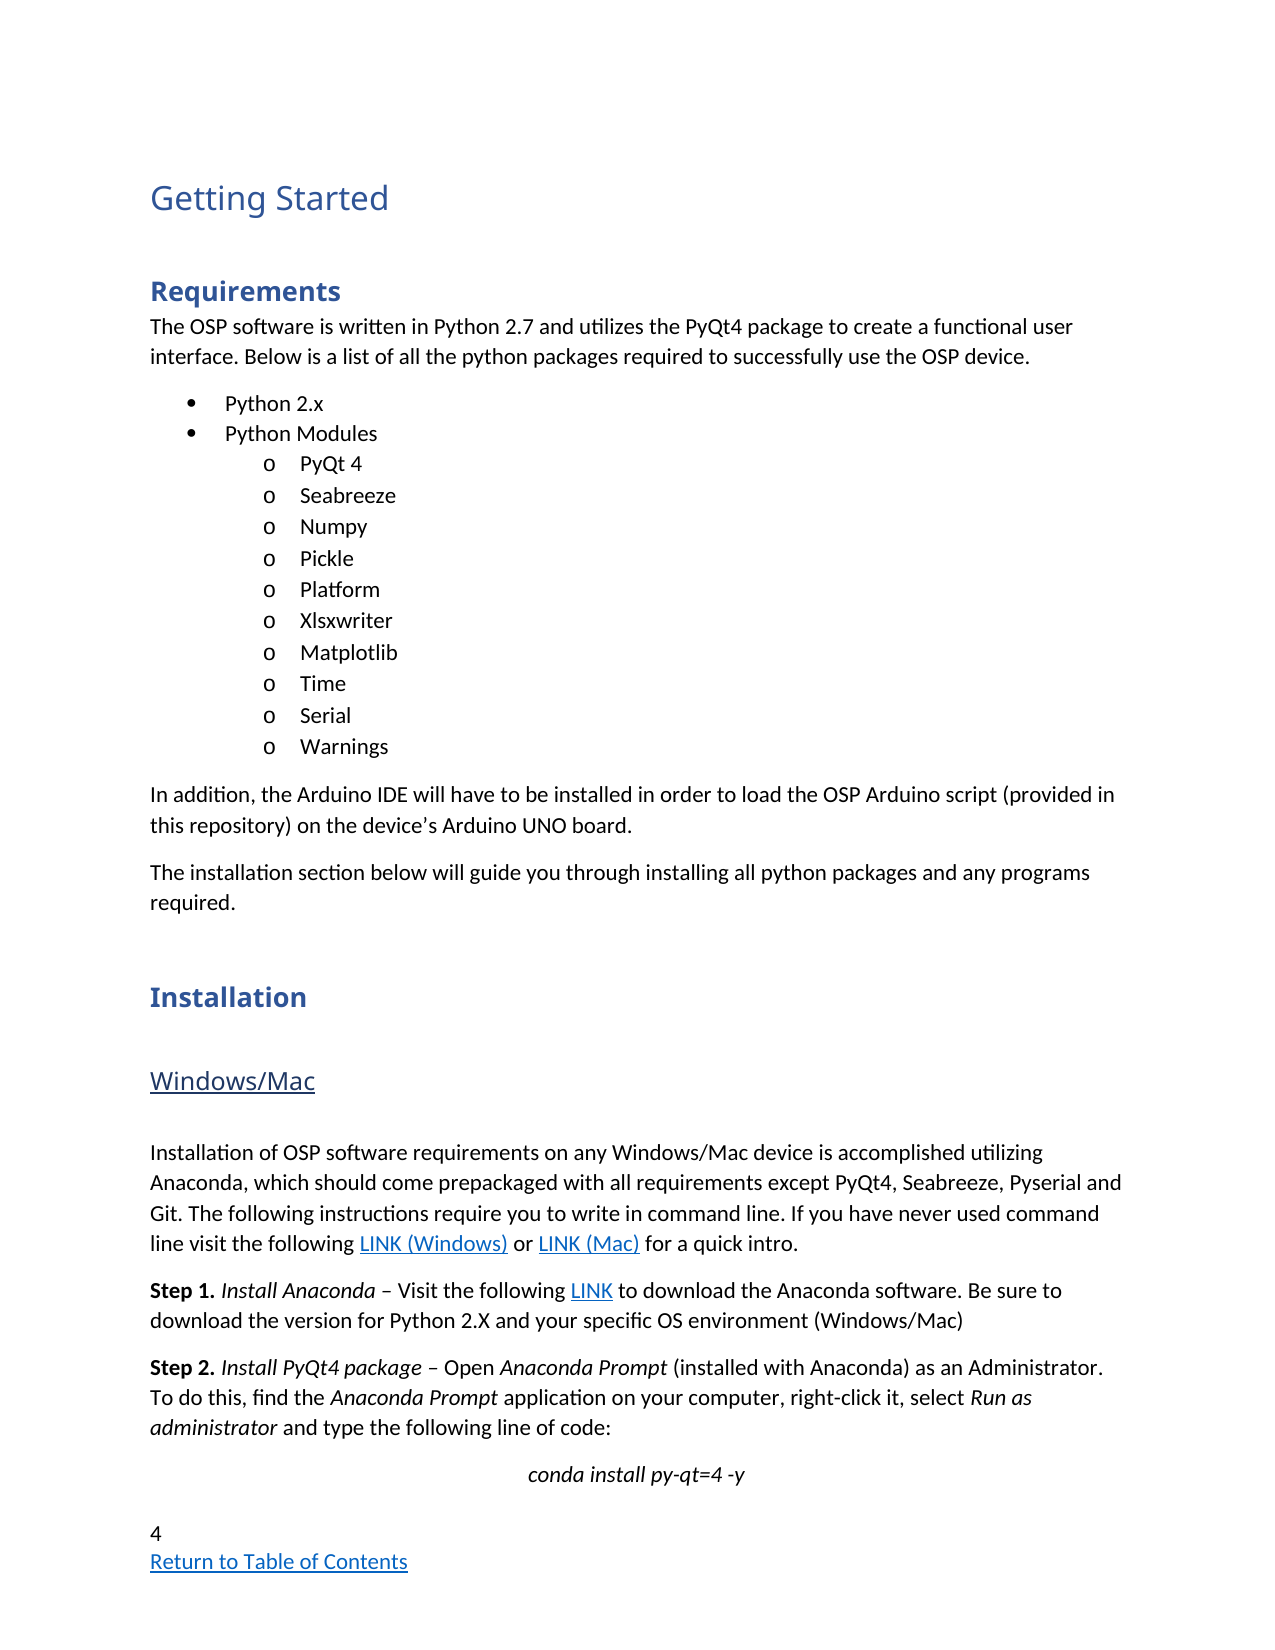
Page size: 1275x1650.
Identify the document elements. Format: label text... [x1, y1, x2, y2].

subtitle Requirements [150, 272, 1125, 309]
text Step 2. Install PyQt4 package – Open Anaconda Prompt (installed with Anaconda) as an Administrator. To do this, find the Anaconda Prompt application on your computer, right-click it, select Run as administrator and type the following line of code: [150, 1353, 1125, 1441]
list Matplotlib [262, 638, 1125, 667]
list Warnings [262, 732, 1125, 762]
list PyQt 4 [262, 449, 1125, 478]
list Python Modules [187, 419, 1125, 447]
text The OSP software is written in Python 2.7 and utilizes the PyQt4 package to create a functional user interface. Below is a list of all the python packages required to successfully use the OSP device. [150, 312, 1125, 370]
list Numpy [262, 512, 1125, 541]
subtitle Getting Started [150, 175, 1125, 220]
text conda install py-qt=4 -y [150, 1460, 1125, 1488]
subtitle Windows/Mac [150, 1064, 1125, 1098]
list Pickle [262, 544, 1125, 573]
list Platform [262, 575, 1125, 604]
list Python 2.x [187, 389, 1125, 417]
text Installation of OSP software requirements on any Windows/Mac device is accomplished utilizing Anaconda, which should come prepackaged with all requirements except PyQt4, Seabreeze, Pyserial and Git. The following instructions require you to write in command line. If you have never used command line visit the following LINK (Windows) or LINK (Mac) for a quick intro. [150, 1138, 1125, 1257]
list Serial [262, 701, 1125, 730]
subtitle Installation [150, 979, 1125, 1016]
text The installation section below will guide you through installing all python packages and any programs required. [150, 858, 1125, 916]
list Time [262, 669, 1125, 699]
text Step 1. Install Anaconda – Visit the following LINK to download the Anaconda software. Be sure to download the version for Python 2.X and your specific OS environment (Windows/Mac) [150, 1276, 1125, 1334]
list Xlsxwriter [262, 607, 1125, 636]
text In addition, the Arduino IDE will have to be installed in order to load the OSP Arduino script (provided in this repository) on the device’s Arduino UNO board. [150, 781, 1125, 839]
list Seabreeze [262, 481, 1125, 510]
